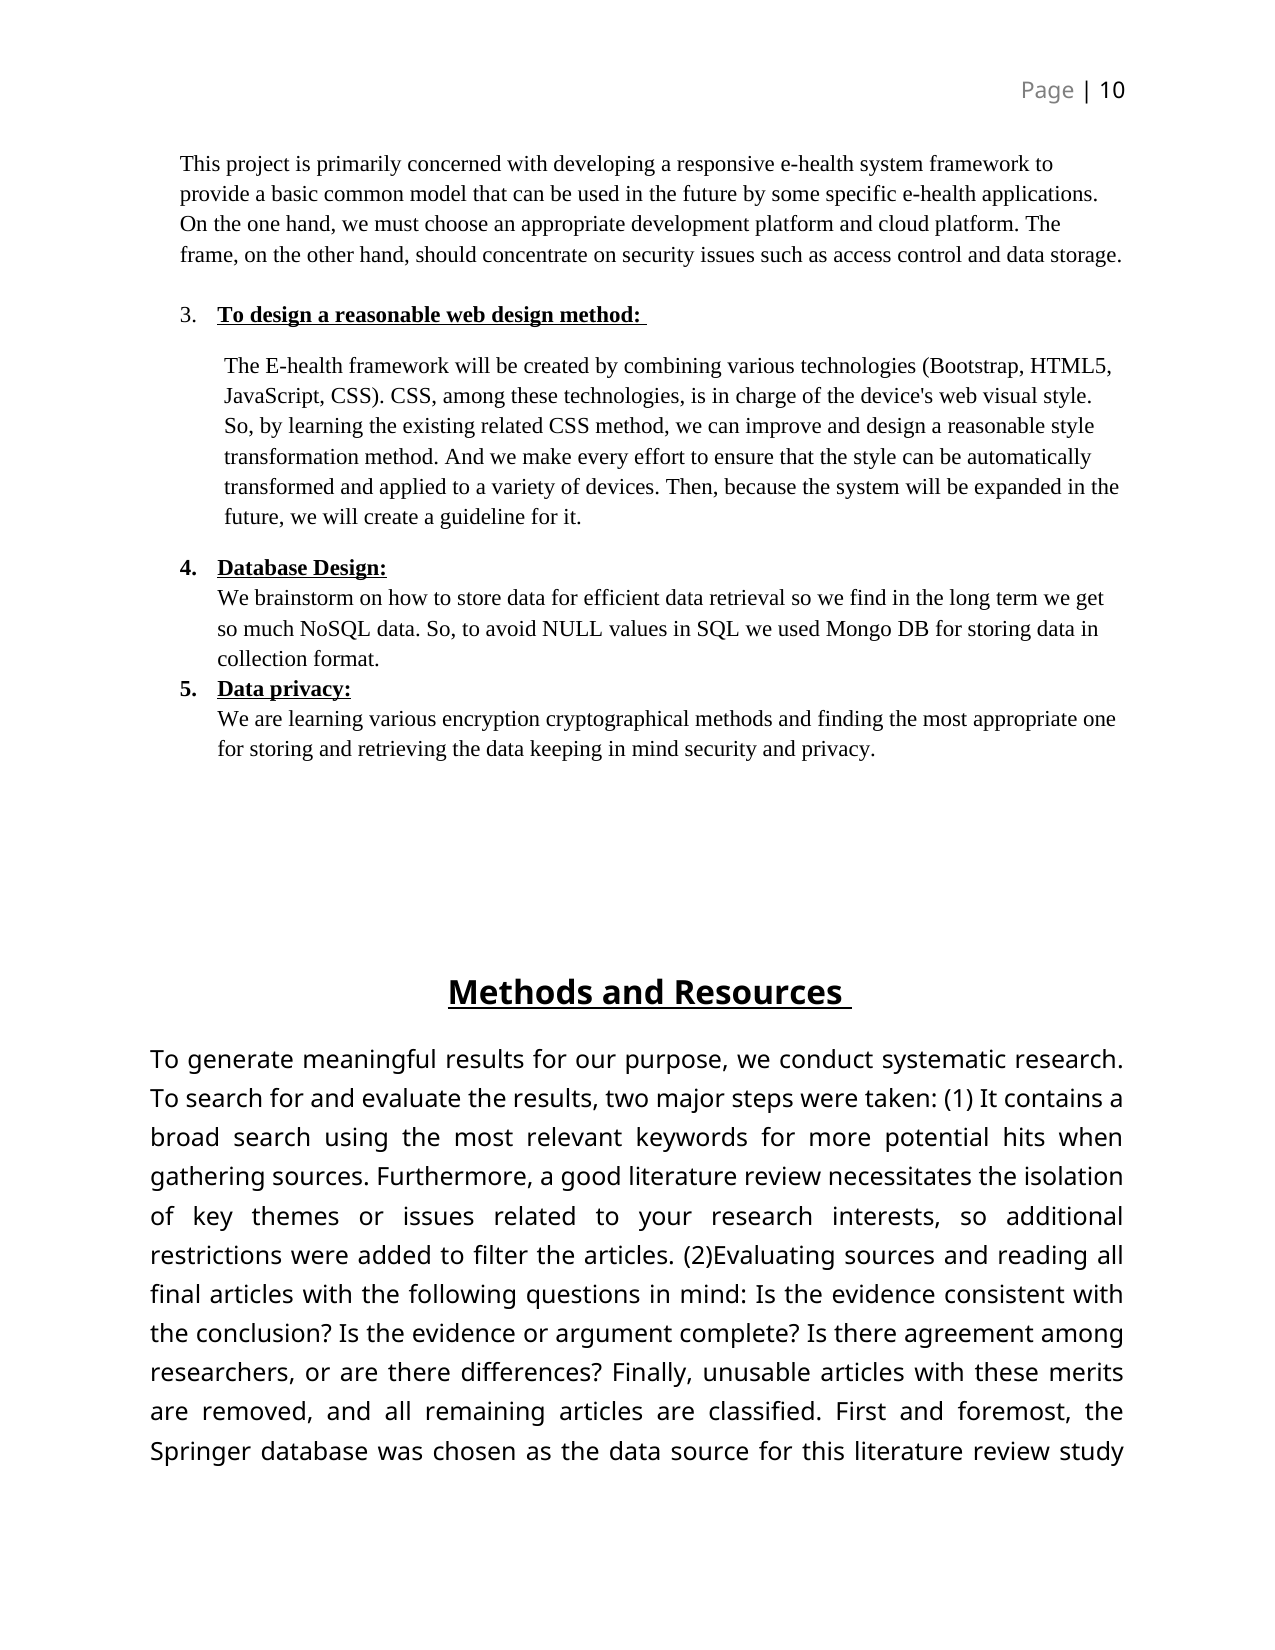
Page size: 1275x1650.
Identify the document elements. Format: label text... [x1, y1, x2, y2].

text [150, 1041, 1125, 1467]
list Database Design: [179, 554, 1125, 581]
text We brainstorm on how to store data for efficient data retrieval so we find in the long term we get so much NoSQL data. So, to avoid NULL values in SQL we used Mongo DB for storing data in collection format. [217, 584, 1125, 671]
text This project is primarily concerned with developing a responsive e-health system framework to provide a basic common model that can be used in the future by some specific e-health applications. On the one hand, we must choose an appropriate development platform and cloud platform. The frame, on the other hand, should concentrate on security issues such as access control and data storage. [179, 150, 1125, 267]
text The E-health framework will be created by combining various technologies (Bootstrap, HTML5, JavaScript, CSS). CSS, among these technologies, is in charge of the device's web visual style. So, by learning the existing related CSS method, we can improve and design a reasonable style transformation method. And we make every effort to ensure that the style can be automatically transformed and applied to a variety of devices. Then, because the system will be expanded in the future, we will create a guideline for it. [224, 352, 1125, 529]
list To design a reasonable web design method: [179, 301, 1125, 327]
list Data privacy: [179, 675, 1125, 701]
text Methods and Resources [165, 968, 1125, 1014]
text We are learning various encryption cryptographical methods and finding the most appropriate one for storing and retrieving the data keeping in mind security and privacy. [217, 705, 1125, 762]
